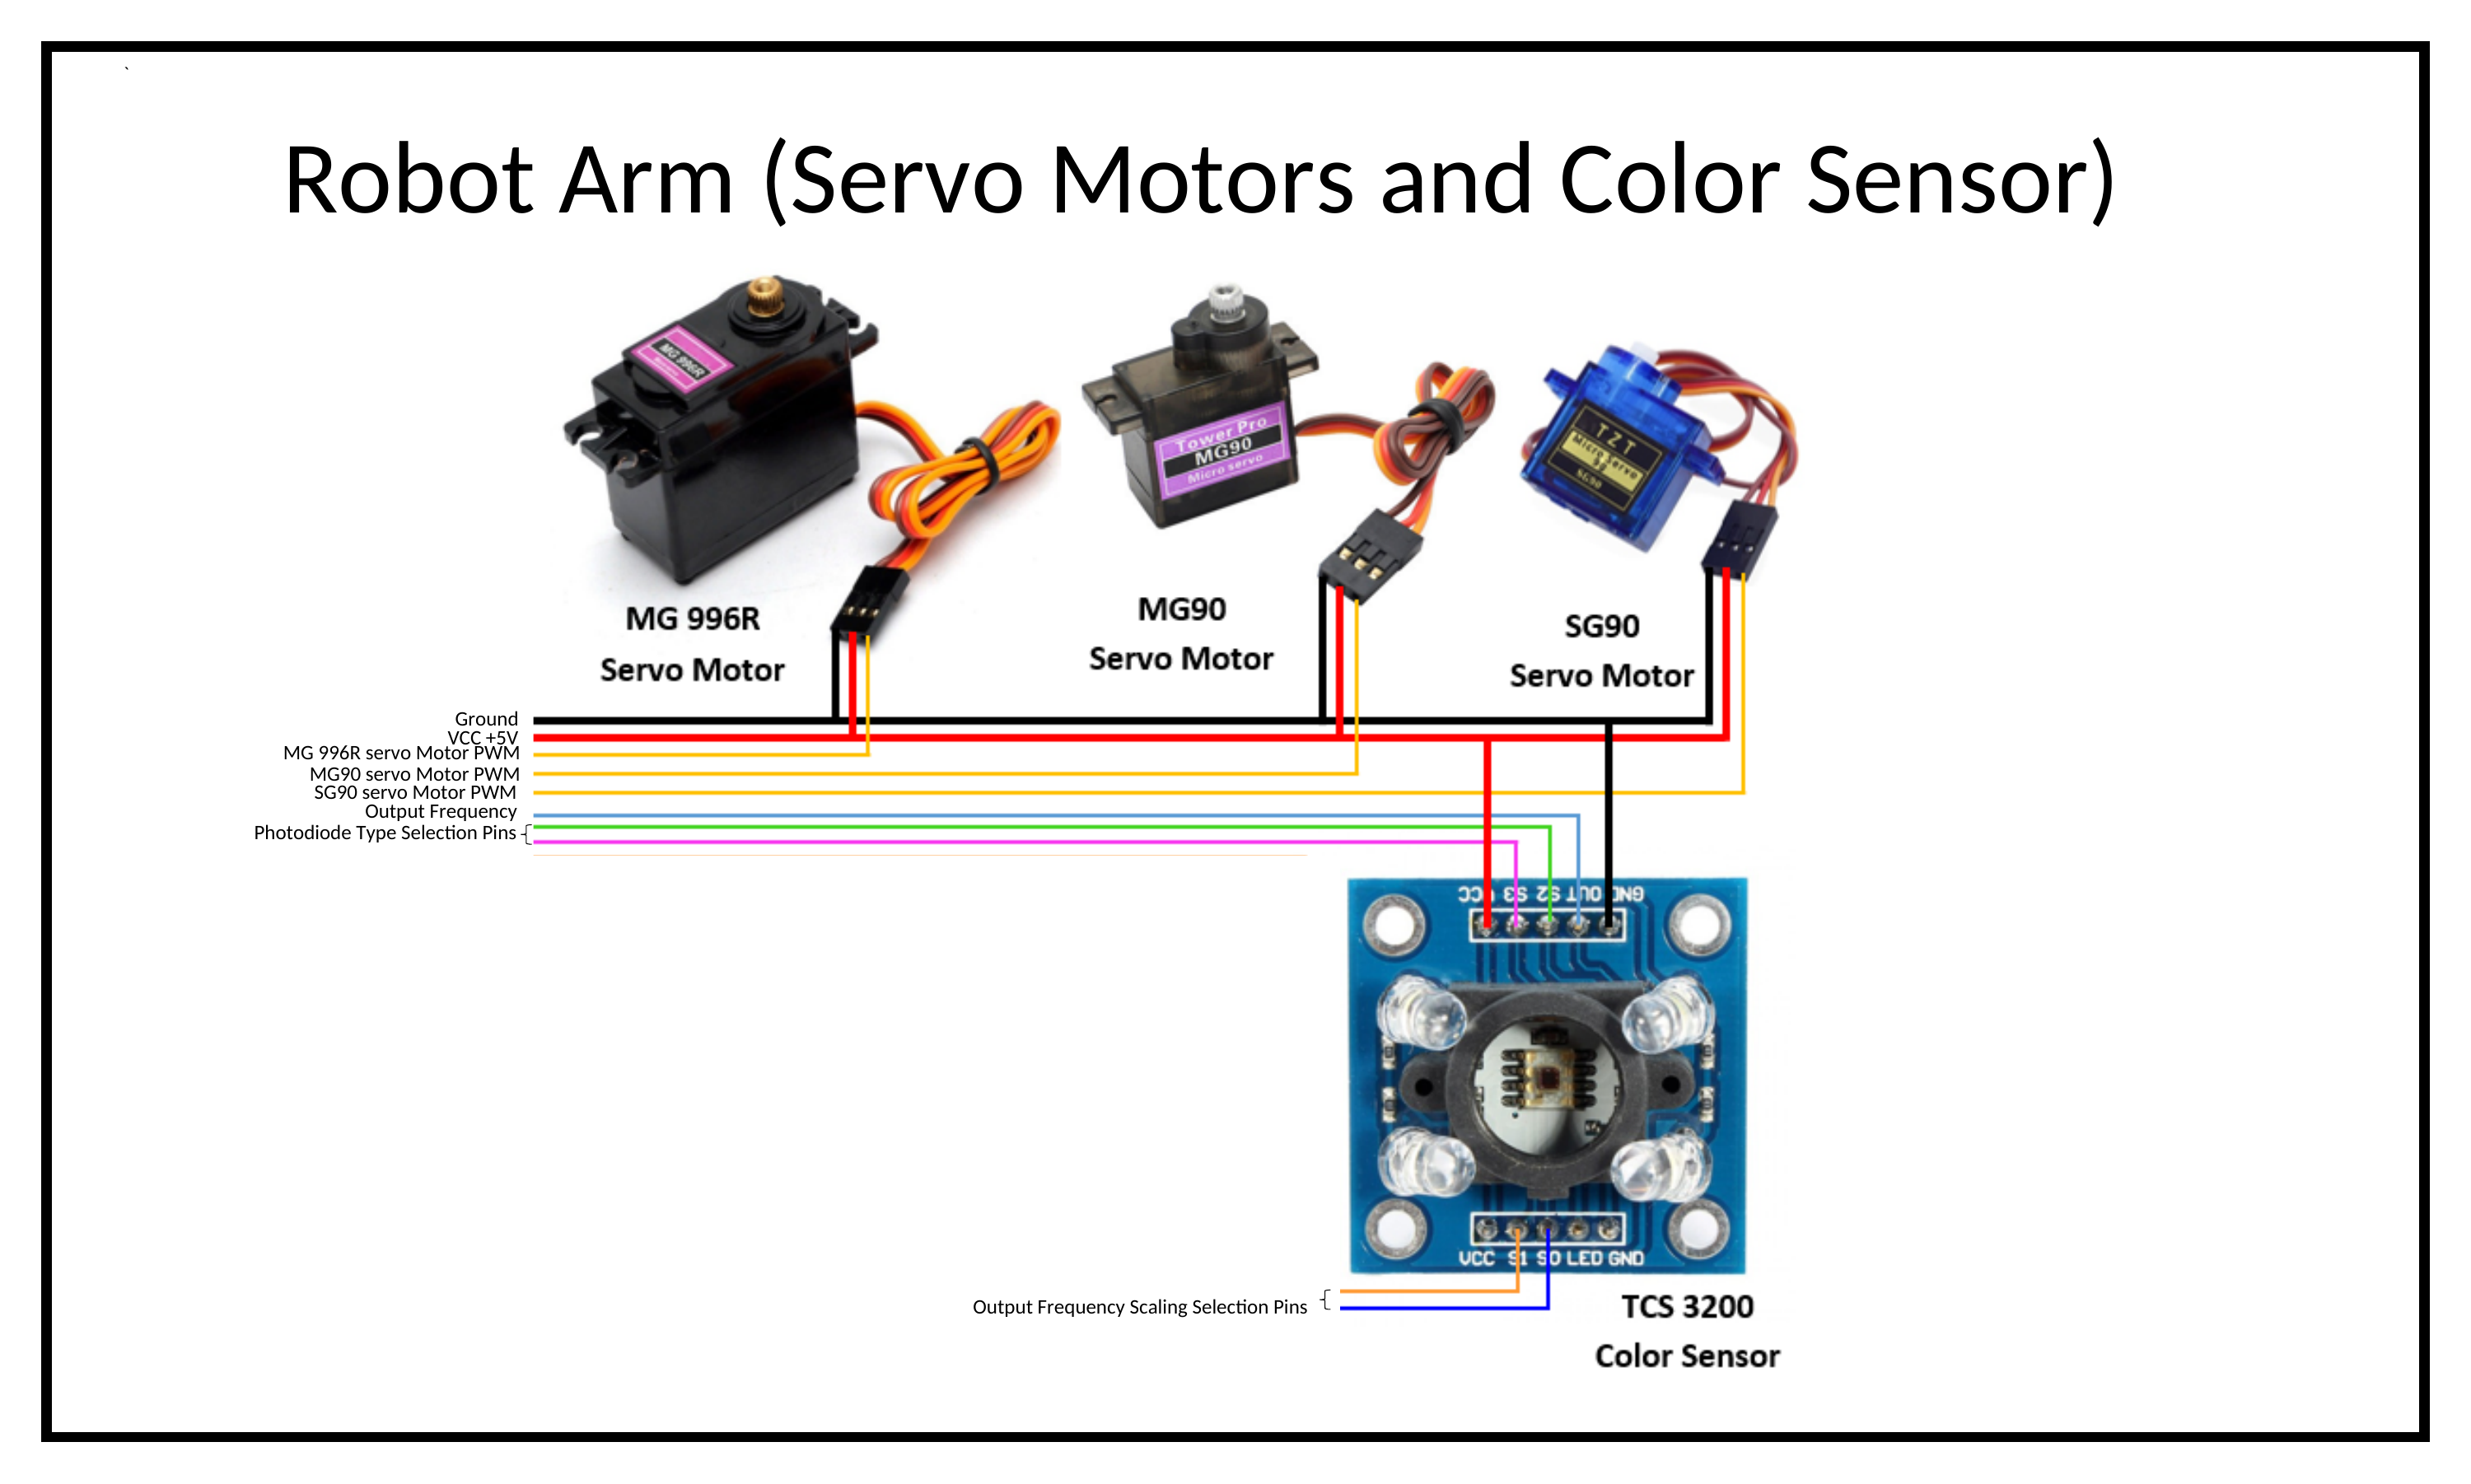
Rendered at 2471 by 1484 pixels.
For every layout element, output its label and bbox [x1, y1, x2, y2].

picture [533, 238, 1831, 1388]
